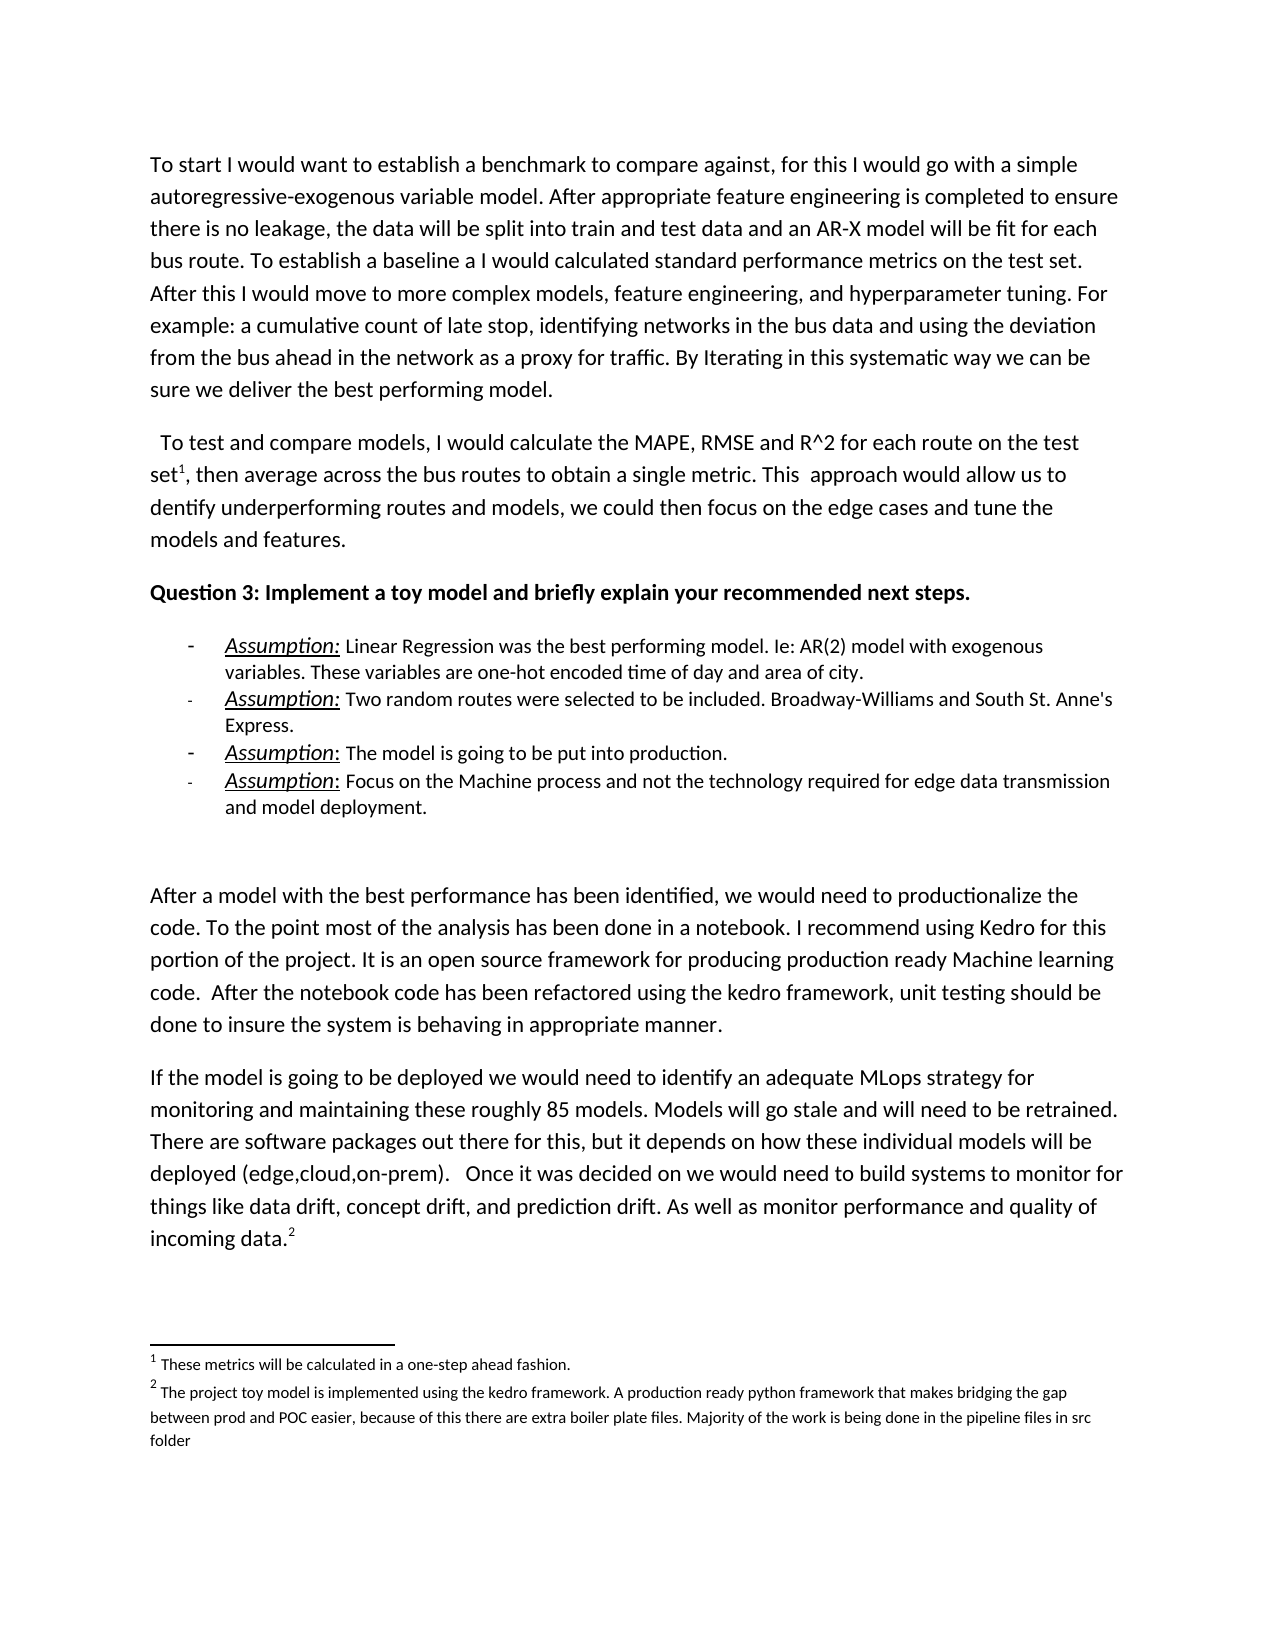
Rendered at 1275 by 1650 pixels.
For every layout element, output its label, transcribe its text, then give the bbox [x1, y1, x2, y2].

text Question 3: Implement a toy model and briefly explain your recommended next steps. [150, 578, 1125, 606]
text To start I would want to establish a benchmark to compare against, for this I would go with a simple autoregressive-exogenous variable model. After appropriate feature engineering is completed to ensure there is no leakage, the data will be split into train and test data and an AR-X model will be fit for each bus route. To establish a baseline a I would calculated standard performance metrics on the test set. After this I would move to more complex models, feature engineering, and hyperparameter tuning. For example: a cumulative count of late stop, identifying networks in the bus data and using the deviation from the bus ahead in the network as a proxy for traffic. By Iterating in this systematic way we can be sure we deliver the best performing model. [150, 150, 1125, 403]
list Assumption: Two random routes were selected to be included. Broadway-Williams and South St. Anne's Express. [187, 684, 1125, 738]
list Assumption: Focus on the Machine process and not the technology required for edge data transmission and model deployment. [187, 766, 1125, 819]
text If the model is going to be deployed we would need to identify an adequate MLops strategy for monitoring and maintaining these roughly 85 models. Models will go stale and will need to be retrained. There are software packages out there for this, but it depends on how these individual models will be deployed (edge,cloud,on-prem). Once it was decided on we would need to build systems to monitor for things like data drift, concept drift, and prediction drift. As well as monitor performance and quality of incoming data. [150, 1063, 1125, 1252]
text After a model with the best performance has been identified, we would need to productionalize the code. To the point most of the analysis has been done in a notebook. I recommend using Kedro for this portion of the project. It is an open source framework for producing production ready Machine learning code. After the notebook code has been refactored using the kedro framework, unit testing should be done to insure the system is behaving in appropriate manner. [150, 881, 1125, 1038]
list Assumption: The model is going to be put into production. [187, 738, 1125, 766]
list Assumption: Linear Regression was the best performing model. Ie: AR(2) model with exogenous variables. These variables are one-hot encoded time of day and area of city. [187, 631, 1125, 684]
text To test and compare models, I would calculate the MAPE, RMSE and R^2 for each route on the test set, then average across the bus routes to obtain a single metric. This approach would allow us to dentify underperforming routes and models, we could then focus on the edge cases and tune the models and features. [150, 428, 1125, 553]
